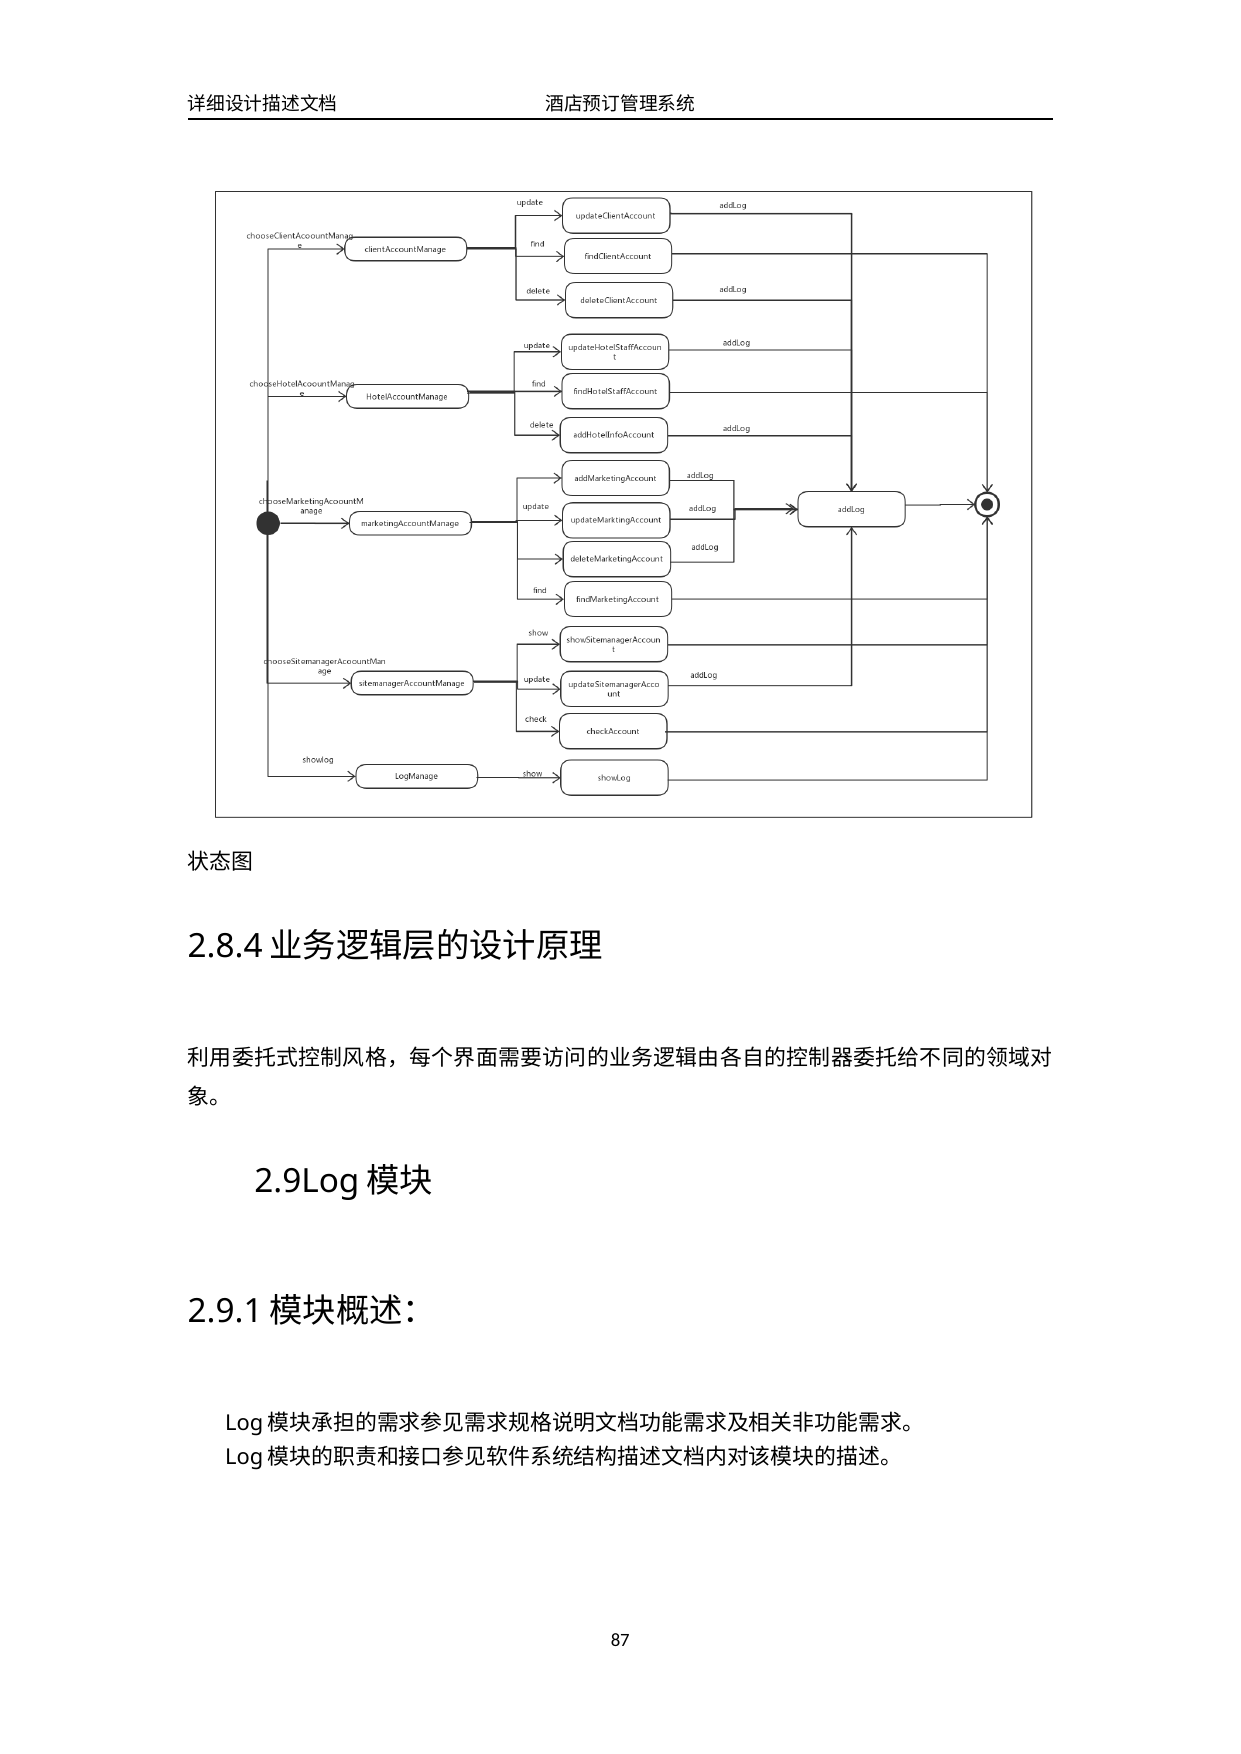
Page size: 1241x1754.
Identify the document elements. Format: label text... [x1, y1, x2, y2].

list Log模块承担的需求参见需求规格说明文档功能需求及相关非功能需求。 [225, 1404, 1053, 1438]
picture [187, 163, 1050, 836]
text 利用委托式控制风格，每个界面需要访问的业务逻辑由各自的控制器委托给不同的领域对象。 [187, 1039, 1053, 1112]
text 状态图 [187, 843, 1053, 877]
subtitle 2.9.1模块概述： [187, 1274, 1053, 1342]
list Log模块的职责和接口参见软件系统结构描述文档内对该模块的描述。 [225, 1438, 1053, 1472]
subtitle 2.8.4业务逻辑层的设计原理 [187, 909, 1053, 977]
subtitle 2.9Log模块 [187, 1144, 1053, 1212]
